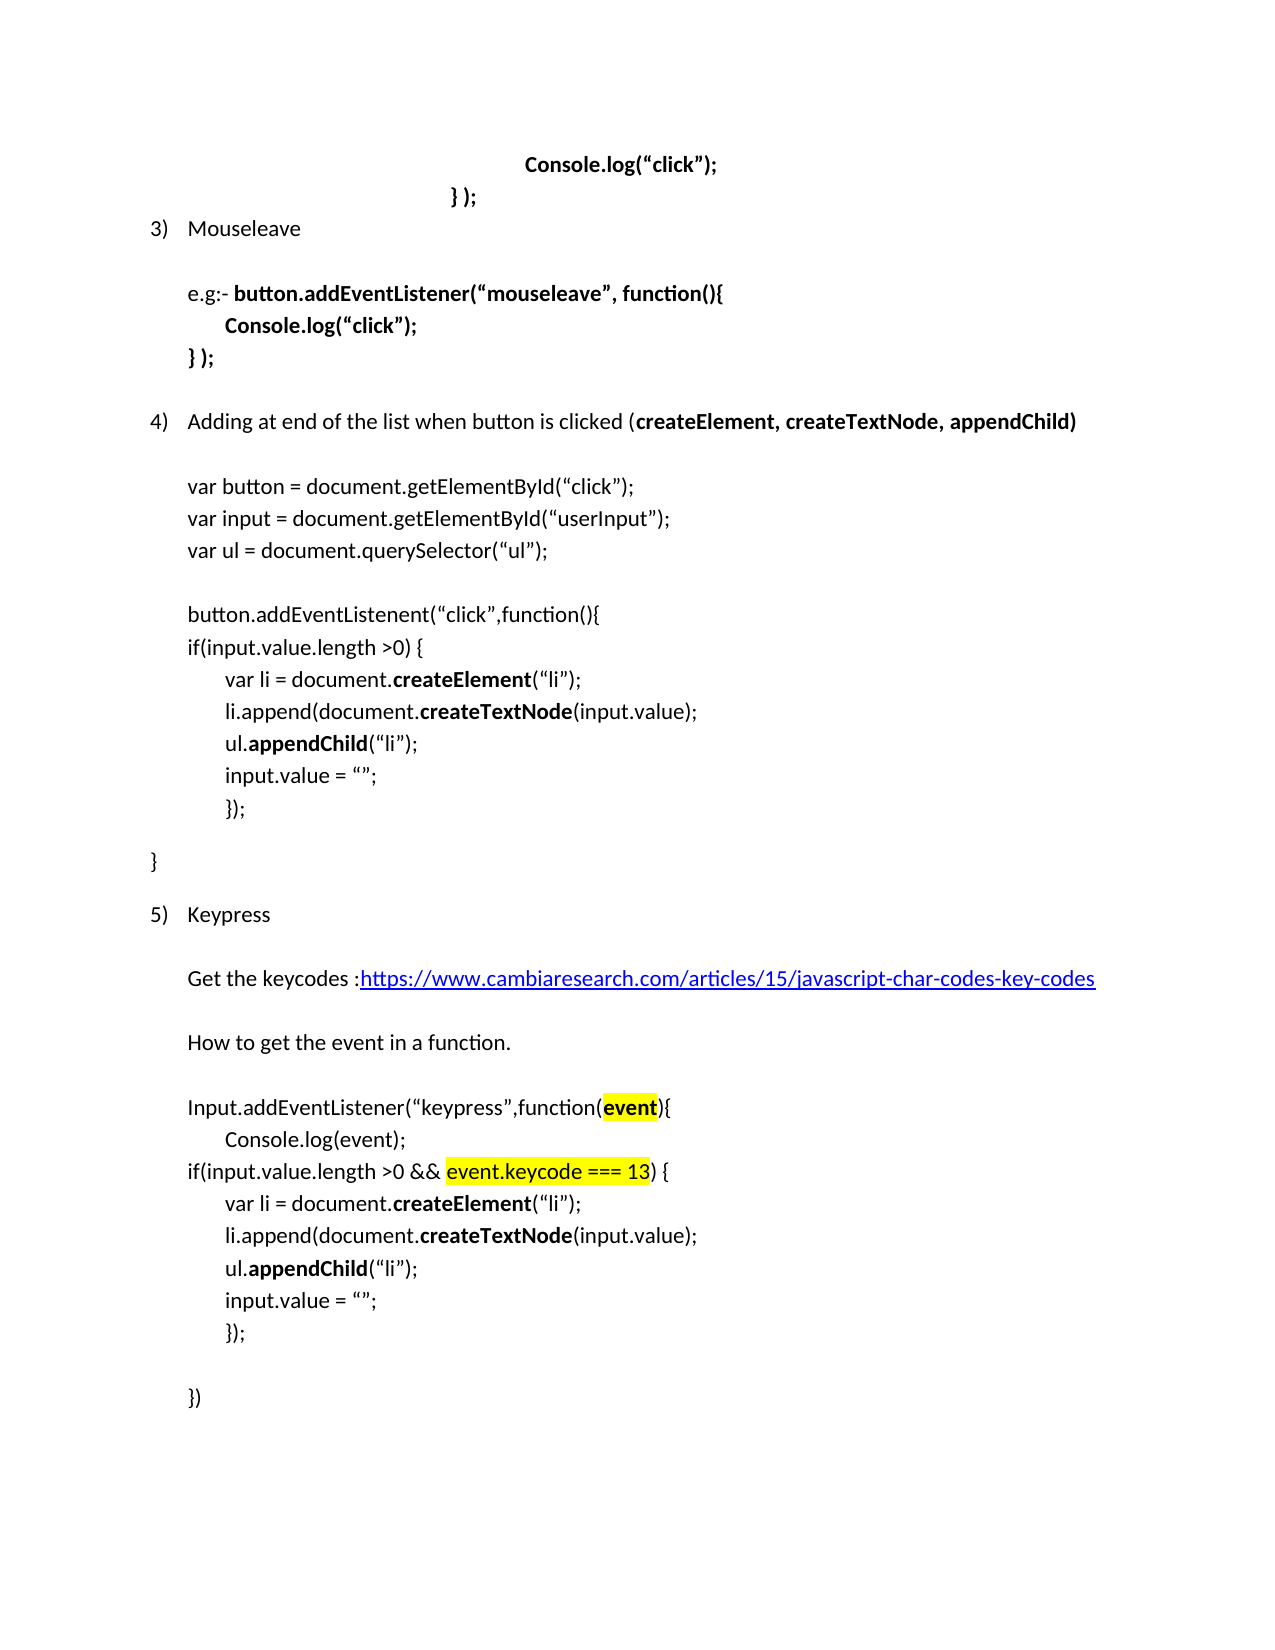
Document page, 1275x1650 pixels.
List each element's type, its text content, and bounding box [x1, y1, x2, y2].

list Input.addEventListener(“keypress”,function(event){ [187, 1093, 603, 1121]
list if(input.value.length >0 && event.keycode === 13) { [187, 1157, 446, 1185]
list Keypress [150, 900, 1125, 928]
list Get the keycodes :https://www.cambiaresearch.com/articles/15/javascript-char-codes-key-codes [187, 964, 1125, 992]
list if(input.value.length >0) { [187, 633, 1125, 661]
list How to get the event in a function. [187, 1028, 1125, 1057]
list var li = document.createElement(“li”); [187, 665, 1125, 693]
list Mouseleave [150, 214, 1125, 242]
list li.append(document.createTextNode(input.value); [187, 1222, 1125, 1250]
list }) [187, 1383, 1125, 1411]
list ul.appendChild(“li”); [187, 1254, 1125, 1282]
list }); [187, 1318, 1125, 1346]
list Console.log(“click”); [412, 150, 1125, 178]
list if(input.value.length >0 && event.keycode === 13) { [650, 1157, 1125, 1185]
list var input = document.getElementById(“userInput”); [187, 504, 1125, 532]
list ul.appendChild(“li”); [187, 729, 1125, 757]
list button.addEventListenent(“click”,function(){ [187, 601, 1125, 629]
list li.append(document.createTextNode(input.value); [187, 697, 1125, 725]
list }); [187, 794, 1125, 822]
list } ); [412, 182, 1125, 210]
list Input.addEventListener(“keypress”,function(event){ [657, 1093, 1125, 1121]
list Console.log(event); [187, 1125, 1125, 1153]
list var li = document.createElement(“li”); [187, 1189, 1125, 1217]
list var button = document.getElementById(“click”); [187, 472, 1125, 500]
list var ul = document.querySelector(“ul”); [187, 536, 1125, 564]
text } [150, 847, 1125, 875]
list input.value = “”; [187, 762, 1125, 789]
list } ); [187, 343, 1125, 371]
list e.g:- button.addEventListener(“mouseleave”, function(){ [187, 279, 1125, 307]
list Console.log(“click”); [187, 311, 1125, 339]
list Adding at end of the list when button is clicked (createElement, createTextNode, appendChild) [150, 407, 1125, 436]
list input.value = “”; [187, 1286, 1125, 1314]
